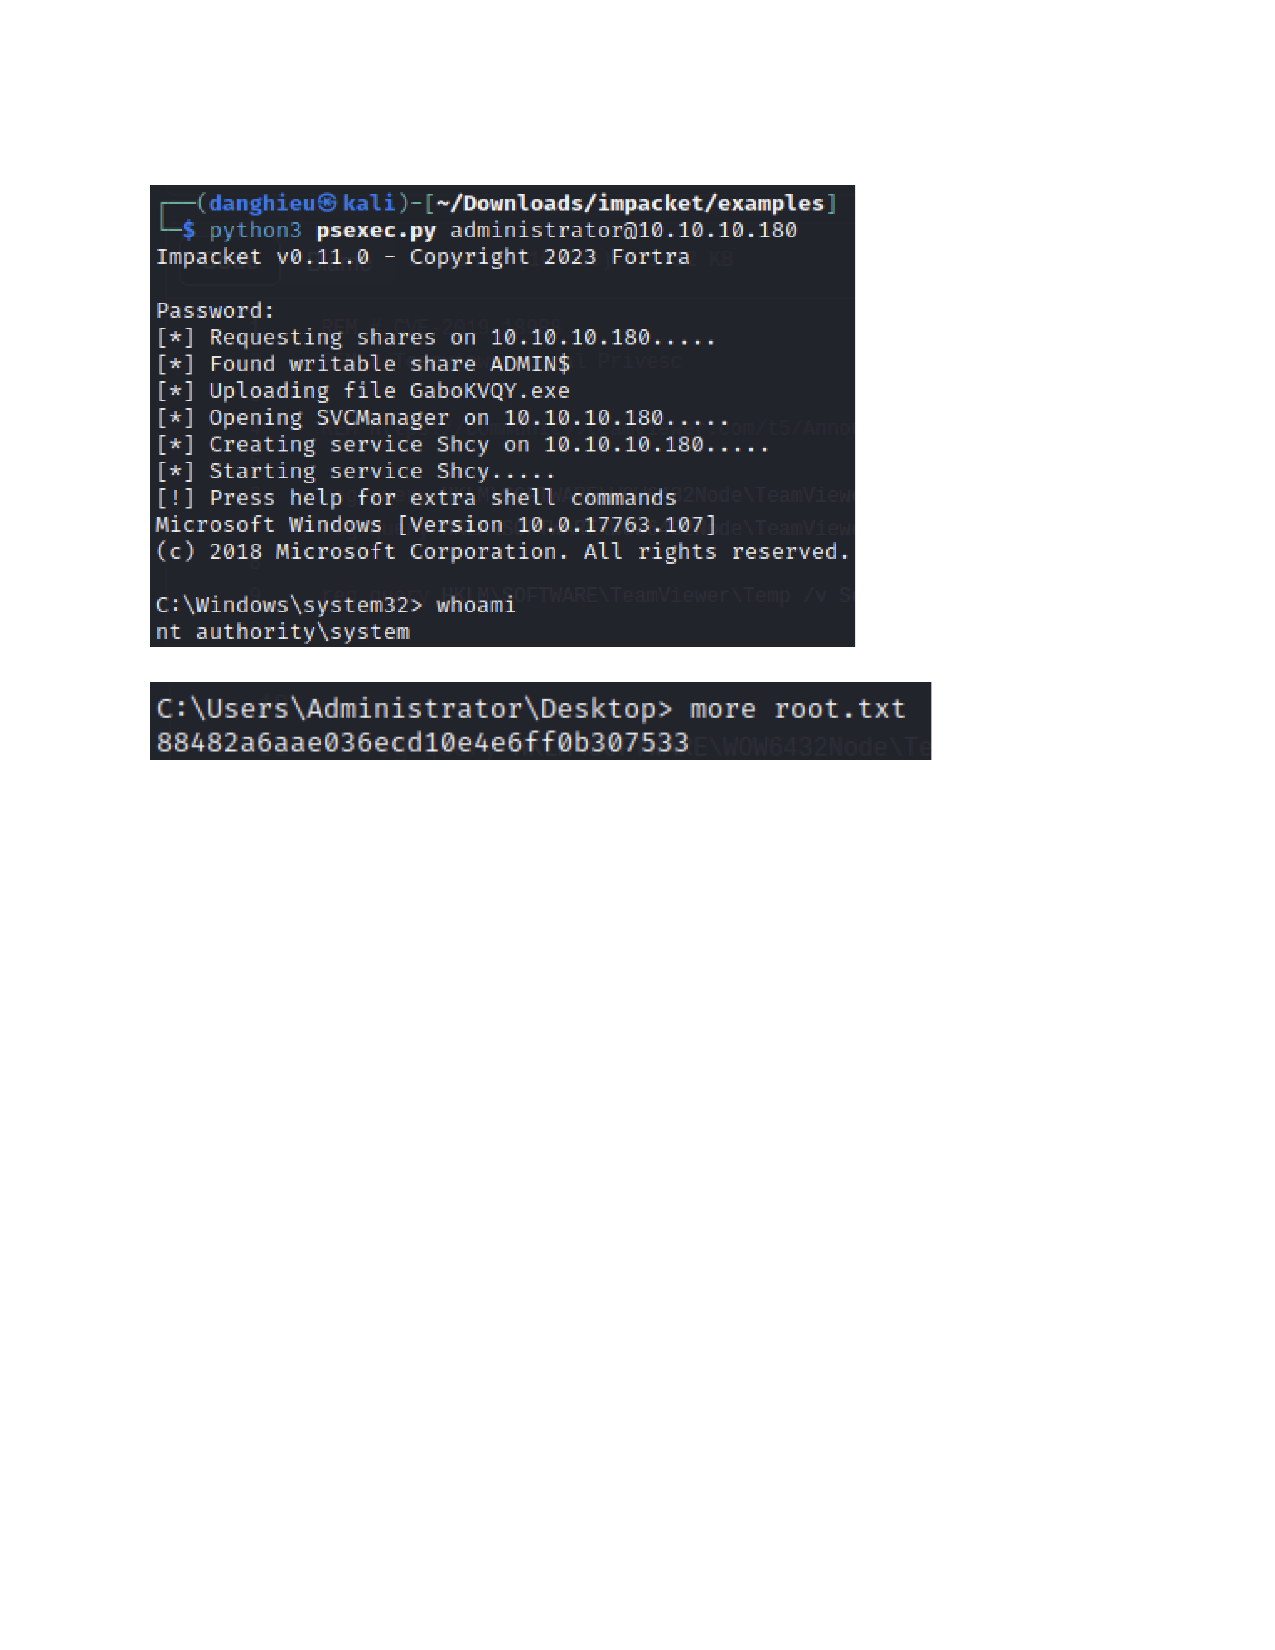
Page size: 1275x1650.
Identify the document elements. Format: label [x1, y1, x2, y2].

picture [150, 185, 856, 647]
picture [150, 682, 932, 760]
